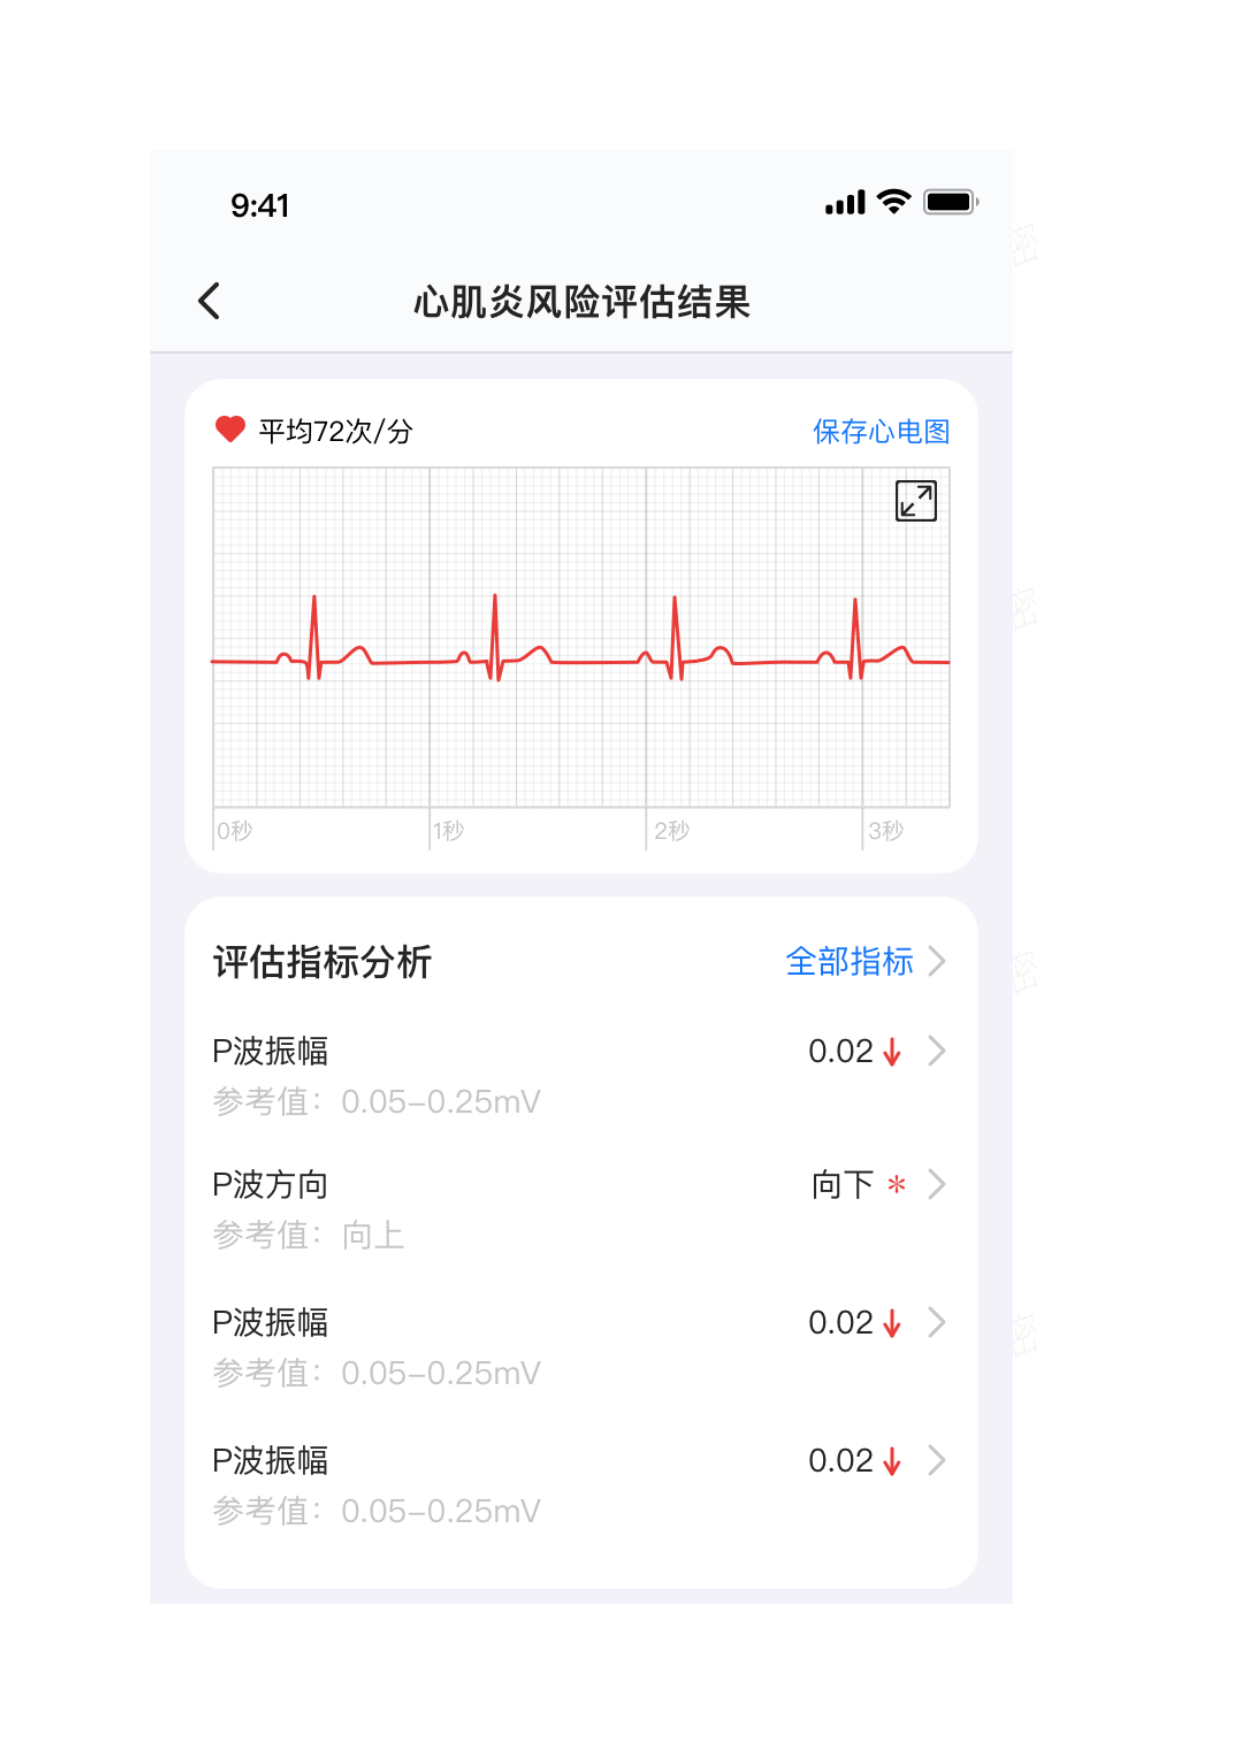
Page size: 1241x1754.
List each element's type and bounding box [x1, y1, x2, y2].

picture [150, 150, 1052, 1604]
